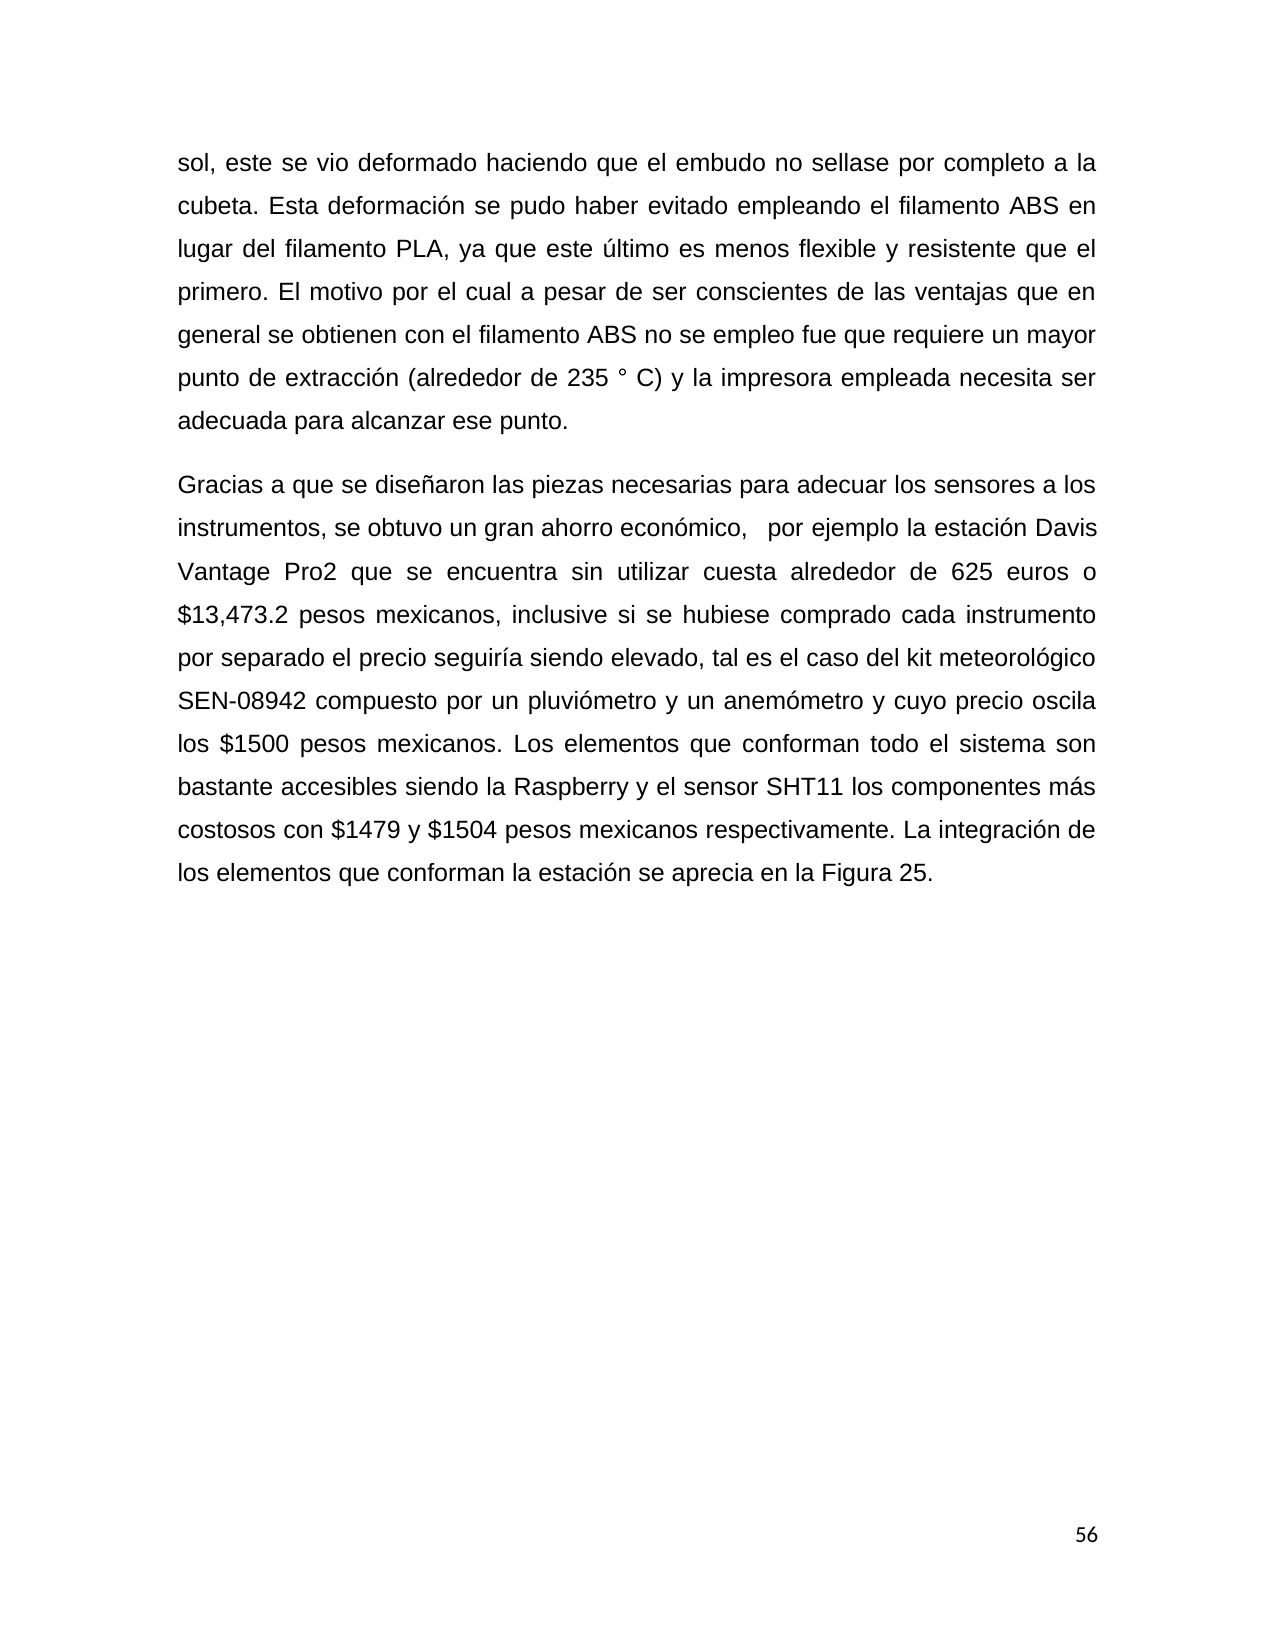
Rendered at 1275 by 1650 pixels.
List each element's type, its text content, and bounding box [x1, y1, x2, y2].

text Gracias a que se diseñaron las piezas necesarias para adecuar los sensores a los instrumentos, se obtuvo un gran ahorro económico, por ejemplo la estación Davis Vantage Pro2 que se encuentra sin utilizar cuesta alrededor de 625 euros o $13,473.2 pesos mexicanos, inclusive si se hubiese comprado cada instrumento por separado el precio seguiría siendo elevado, tal es el caso del kit meteorológico SEN-08942 compuesto por un pluviómetro y un anemómetro y cuyo precio oscila los $1500 pesos mexicanos. Los elementos que conforman todo el sistema son bastante accesibles siendo la Raspberry y el sensor SHT11 los componentes más costosos con $1479 y $1504 pesos mexicanos respectivamente. La integración de los elementos que conforman la estación se aprecia en la Figura 25. [177, 470, 1098, 887]
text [177, 148, 1098, 435]
